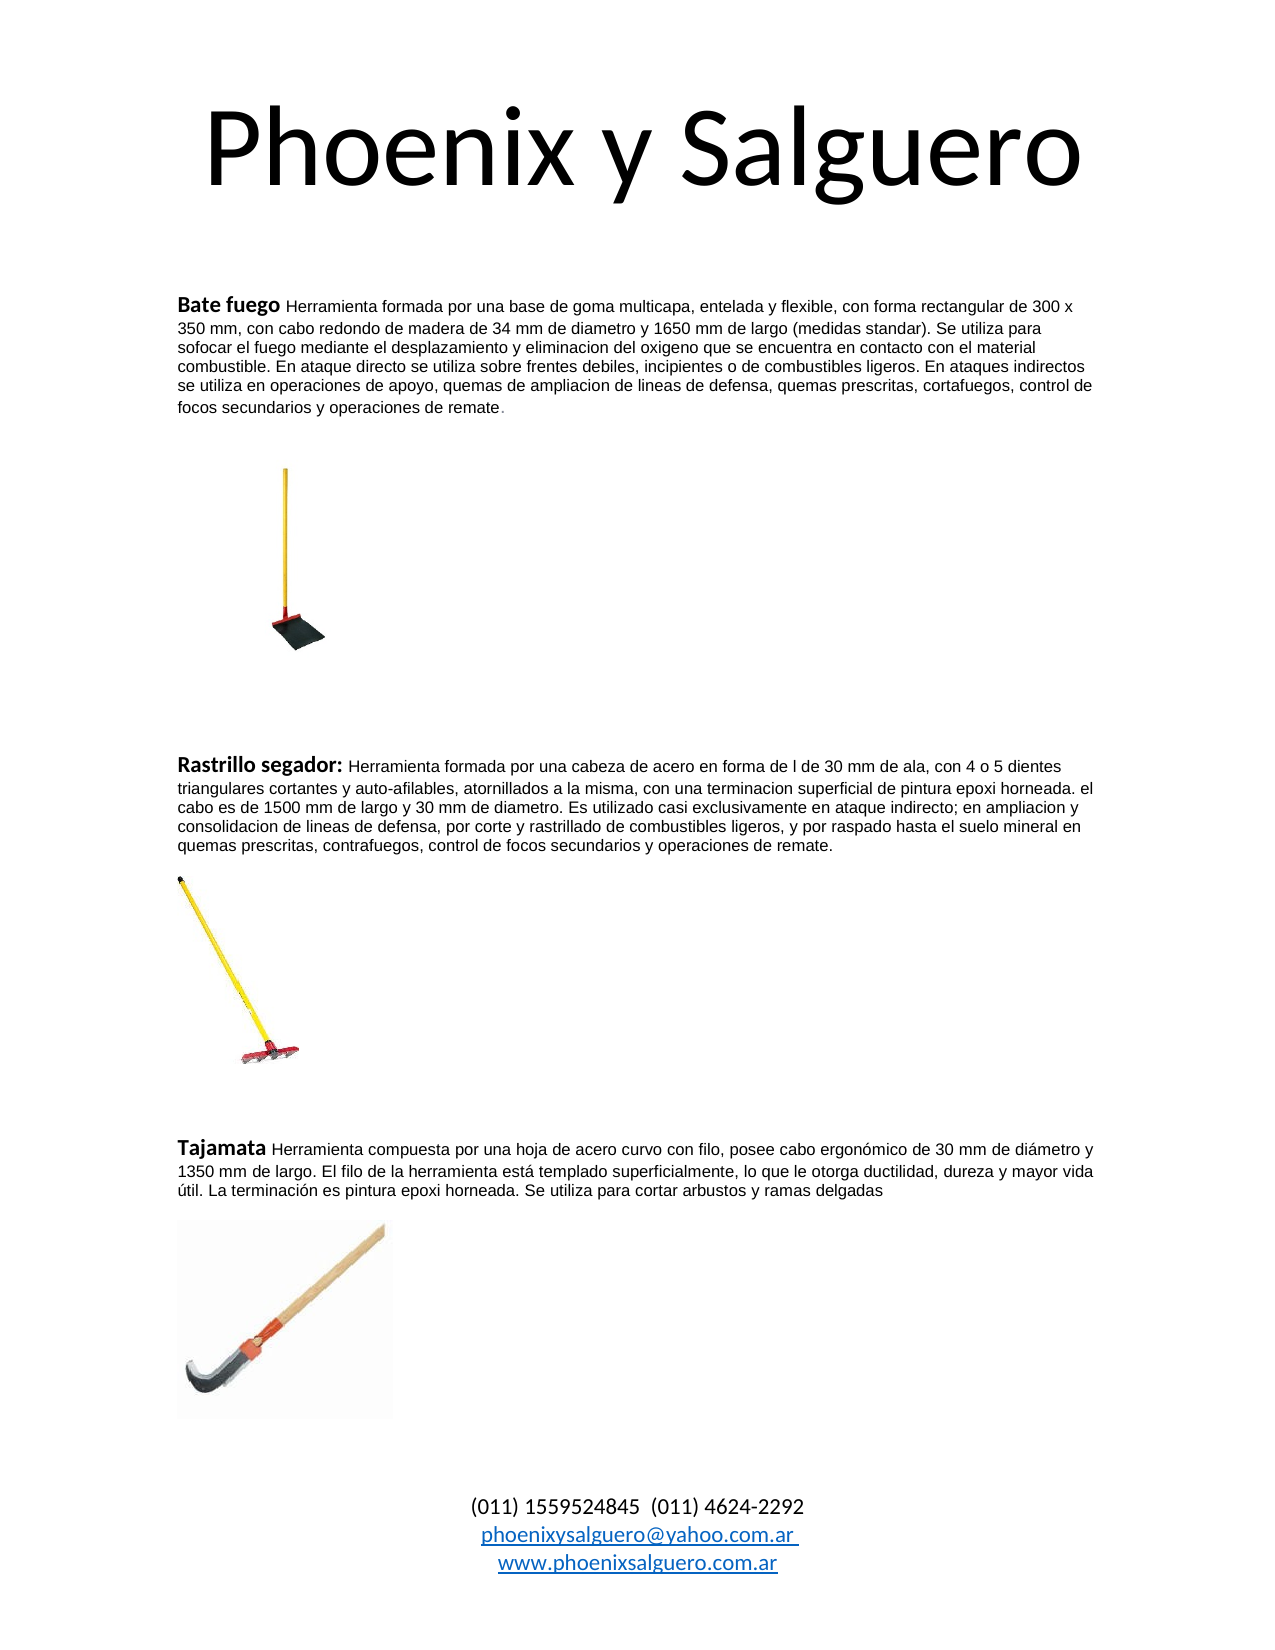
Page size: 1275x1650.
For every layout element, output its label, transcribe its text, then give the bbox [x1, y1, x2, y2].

picture [177, 1220, 393, 1419]
picture [177, 876, 299, 1064]
text Tajamata Herramienta compuesta por una hoja de acero curvo con filo, posee cabo ergonómico de 30 mm de diámetro y 1350 mm de largo. El filo de la herramienta está templado superficialmente, lo que le otorga ductilidad, dureza y mayor vida útil. La terminación es pintura epoxi horneada. Se utiliza para cortar arbustos y ramas delgadas [177, 1133, 1098, 1200]
picture [177, 438, 420, 681]
text Rastrillo segador: Herramienta formada por una cabeza de acero en forma de l de 30 mm de ala, con 4 o 5 dientes triangulares cortantes y auto-afilables, atornillados a la misma, con una terminacion superficial de pintura epoxi horneada. el cabo es de 1500 mm de largo y 30 mm de diametro. Es utilizado casi exclusivamente en ataque indirecto; en ampliacion y consolidacion de lineas de defensa, por corte y rastrillado de combustibles ligeros, y por raspado hasta el suelo mineral en quemas prescritas, contrafuegos, control de focos secundarios y operaciones de remate. [177, 751, 1098, 855]
text Bate fuego Herramienta formada por una base de goma multicapa, entelada y flexible, con forma rectangular de 300 x 350 mm, con cabo redondo de madera de 34 mm de diametro y 1650 mm de largo (medidas standar). Se utiliza para sofocar el fuego mediante el desplazamiento y eliminacion del oxigeno que se encuentra en contacto con el material combustible. En ataque directo se utiliza sobre frentes debiles, incipientes o de combustibles ligeros. En ataques indirectos se utiliza en operaciones de apoyo, quemas de ampliacion de lineas de defensa, quemas prescritas, cortafuegos, control de focos secundarios y operaciones de remate. [177, 291, 1098, 418]
